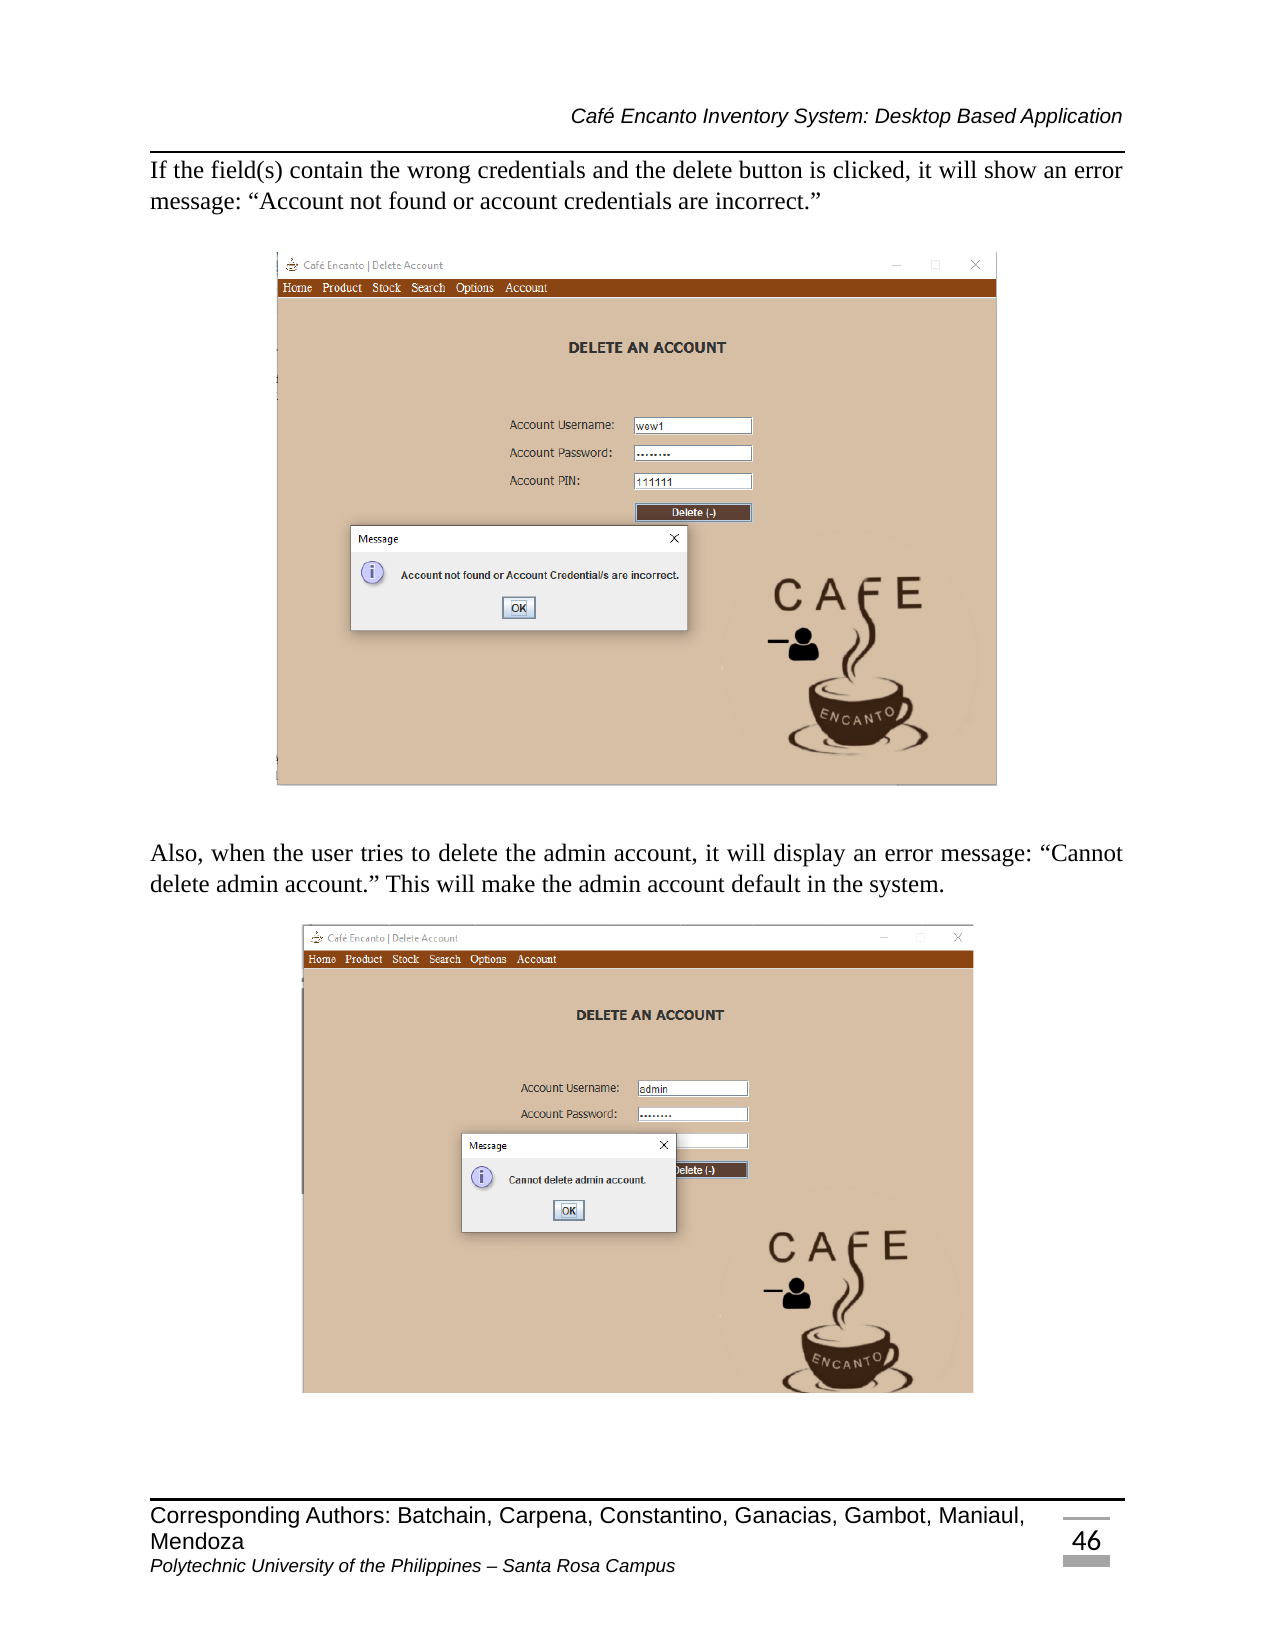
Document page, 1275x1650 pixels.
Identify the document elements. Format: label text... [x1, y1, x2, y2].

text If the field(s) contain the wrong credentials and the delete button is clicked, it will show an error message: “Account not found or account credentials are incorrect.” [150, 155, 1125, 215]
picture [276, 252, 997, 786]
picture [301, 924, 974, 1393]
text Also, when the user tries to delete the admin account, it will display an error message: “Cannot delete admin account.” This will make the admin account default in the system. [150, 838, 1125, 898]
